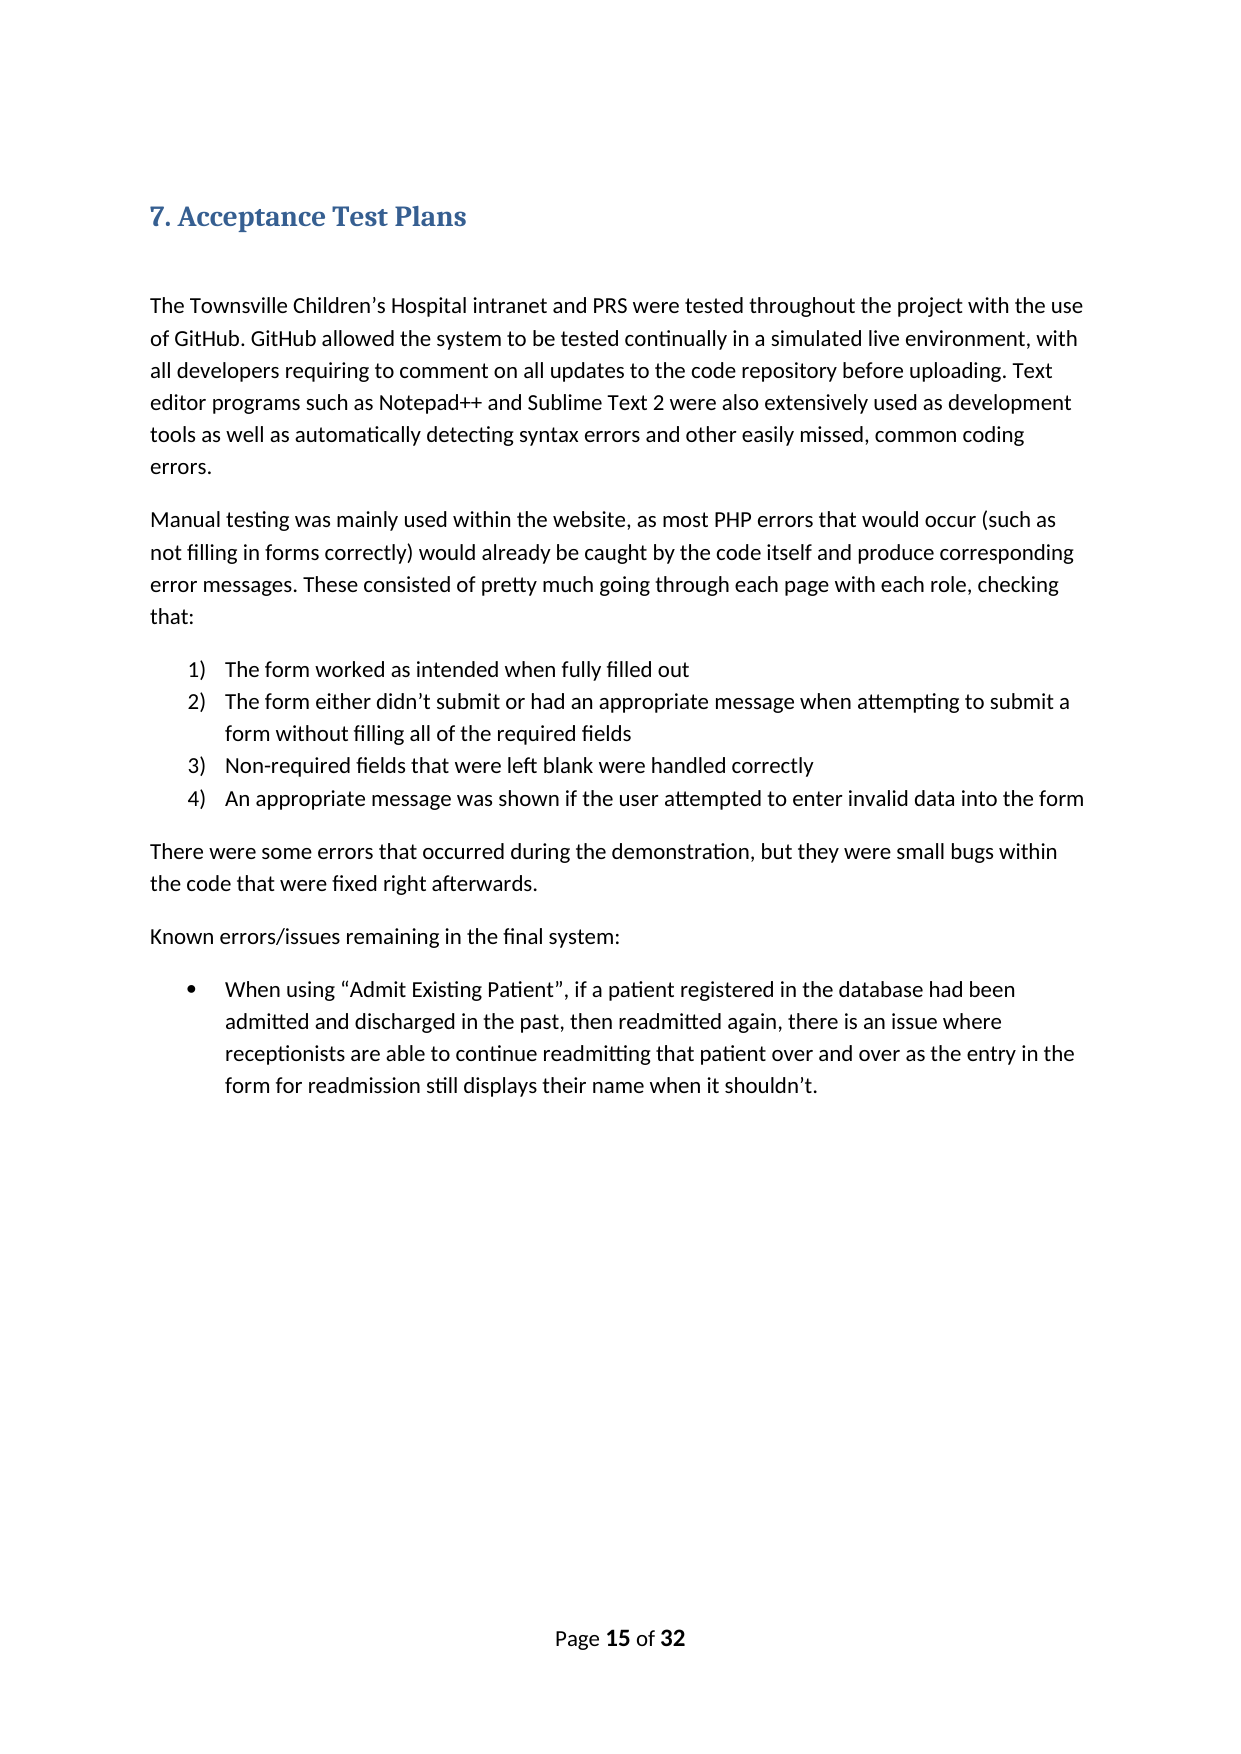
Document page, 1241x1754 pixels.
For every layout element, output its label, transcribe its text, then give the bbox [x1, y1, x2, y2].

list An appropriate message was shown if the user attempted to enter invalid data into the form [187, 784, 1090, 812]
list When using “Admit Existing Patient”, if a patient registered in the database had been admitted and discharged in the past, then readmitted again, there is an issue where receptionists are able to continue readmitting that patient over and over as the entry in the form for readmission still displays their name when it shouldn’t. [187, 975, 1090, 1100]
text There were some errors that occurred during the demonstration, but they were small bugs within the code that were fixed right afterwards. [150, 837, 1090, 897]
subtitle 7. Acceptance Test Plans [150, 200, 1090, 233]
text The Townsville Children’s Hospital intranet and PRS were tested throughout the project with the use of GitHub. GitHub allowed the system to be tested continually in a simulated live environment, with all developers requiring to comment on all updates to the code repository before uploading. Text editor programs such as Notepad++ and Sublime Text 2 were also extensively used as development tools as well as automatically detecting syntax errors and other easily missed, common coding errors. [150, 292, 1090, 481]
list Non-required fields that were left blank were handled correctly [187, 752, 1090, 780]
text Known errors/issues remaining in the final system: [150, 922, 1090, 950]
list The form worked as intended when fully filled out [187, 655, 1090, 683]
text Manual testing was mainly used within the website, as most PHP errors that would occur (such as not filling in forms correctly) would already be caught by the code itself and produce corresponding error messages. These consisted of pretty much going through each page with each role, checking that: [150, 506, 1090, 630]
list The form either didn’t submit or had an appropriate message when attempting to submit a form without filling all of the required fields [187, 687, 1090, 747]
